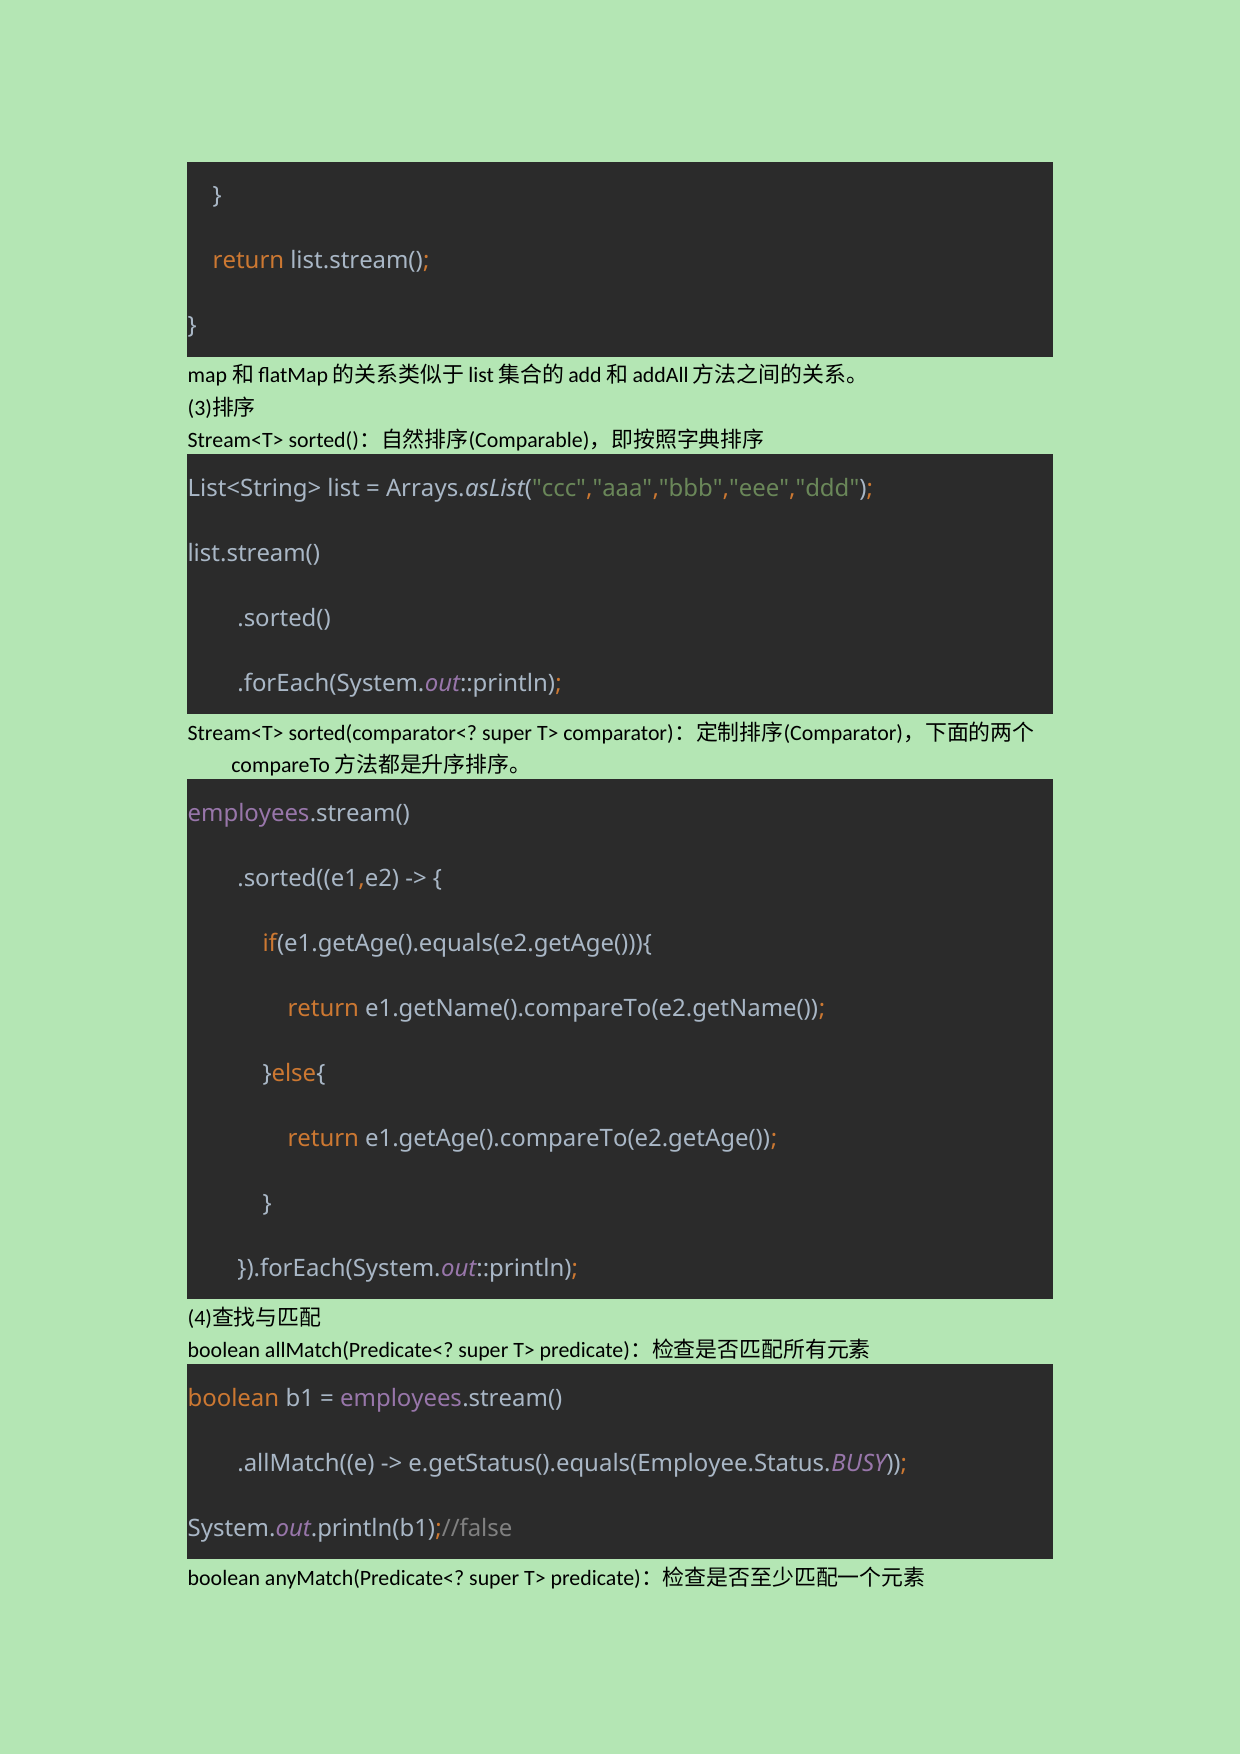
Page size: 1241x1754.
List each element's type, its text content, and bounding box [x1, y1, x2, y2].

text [187, 162, 1053, 357]
text Stream<T> sorted()：自然排序(Comparable)，即按照字典排序 [187, 422, 1053, 454]
text boolean b1 = employees.stream() .allMatch((e) -> e.getStatus().equals(Employee.Status.BUSY)); System.out.println(b1);//false [187, 1364, 1053, 1559]
text employees.stream() .sorted((e1,e2) -> { if(e1.getAge().equals(e2.getAge())){ return e1.getName().compareTo(e2.getName()); }else{ return e1.getAge().compareTo(e2.getAge()); } }).forEach(System.out::println); [187, 779, 1053, 1299]
text List<String> list = Arrays.asList("ccc","aaa","bbb","eee","ddd"); list.stream() .sorted() .forEach(System.out::println); [187, 454, 1053, 714]
text boolean allMatch(Predicate<? super T> predicate)：检查是否匹配所有元素 [187, 1332, 1053, 1364]
text boolean anyMatch(Predicate<? super T> predicate)：检查是否至少匹配一个元素 [187, 1559, 1053, 1592]
text map 和flatMap的关系类似于list集合的add和addAll方法之间的关系。 [187, 357, 1053, 389]
text Stream<T> sorted(comparator<? super T> comparator)：定制排序(Comparator)，下面的两个 [187, 714, 1053, 747]
text compareTo方法都是升序排序。 [187, 747, 1053, 779]
text (4)查找与匹配 [187, 1299, 1053, 1332]
text (3)排序 [187, 389, 1053, 422]
